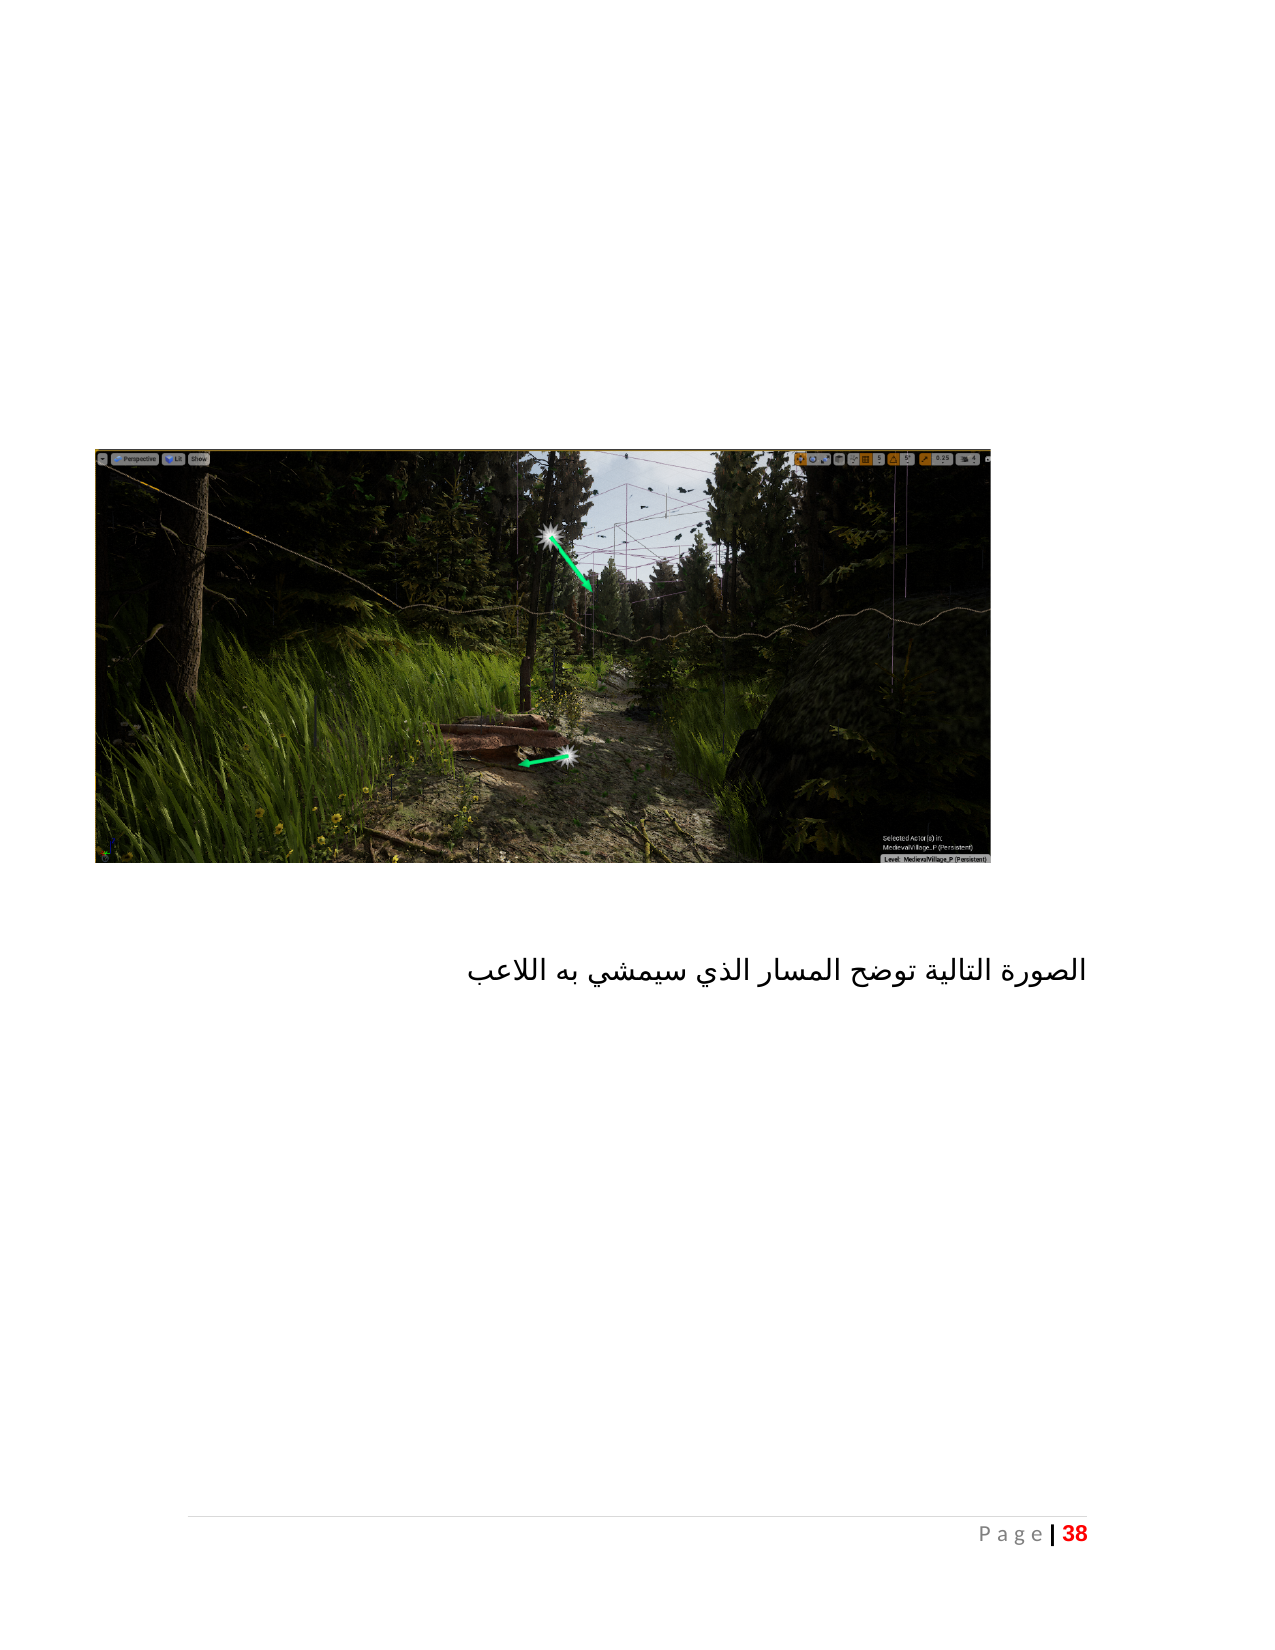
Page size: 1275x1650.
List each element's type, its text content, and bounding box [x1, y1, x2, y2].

picture [93, 449, 991, 862]
text الصورة التالية توضح المسار الذي سيمشي به اللاعب [187, 953, 1087, 987]
